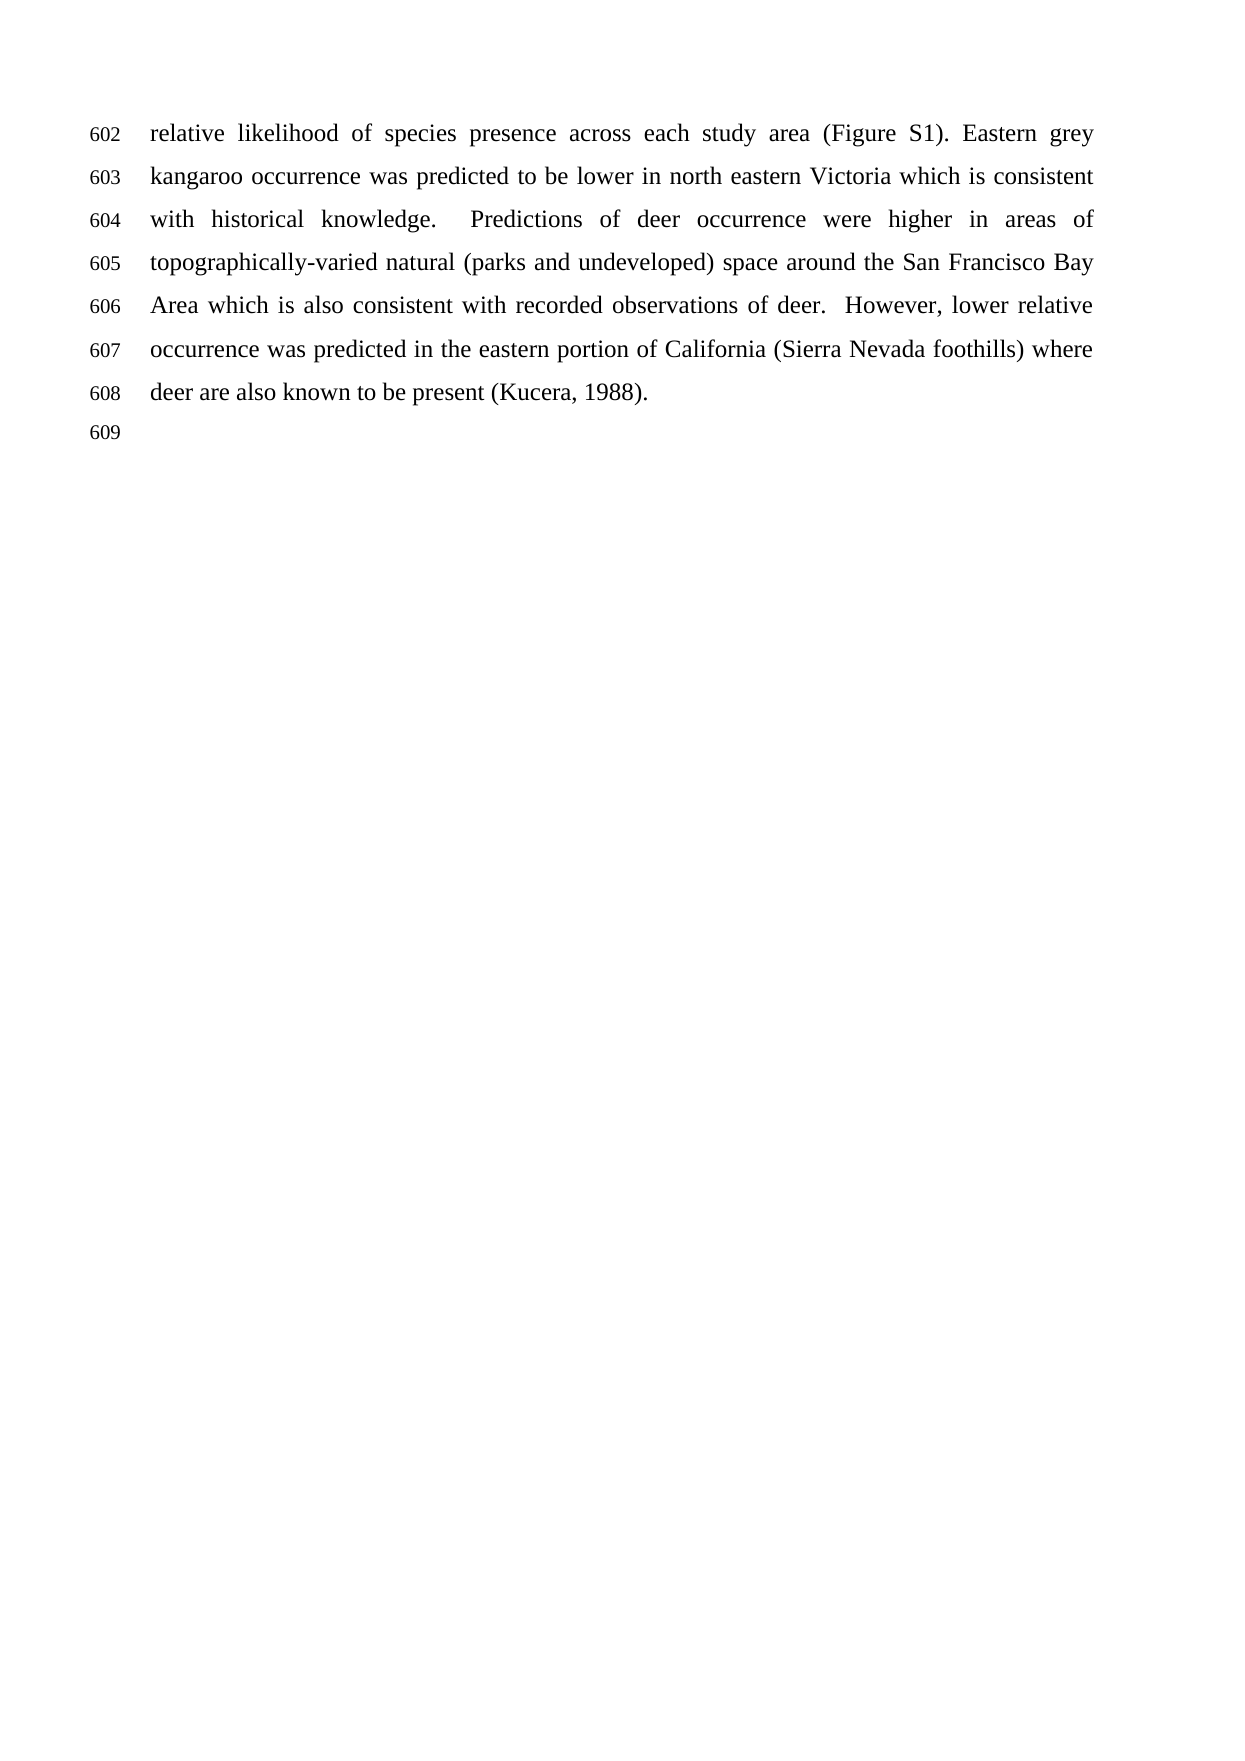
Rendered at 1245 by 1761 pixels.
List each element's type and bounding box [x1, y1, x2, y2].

text [150, 118, 1095, 406]
